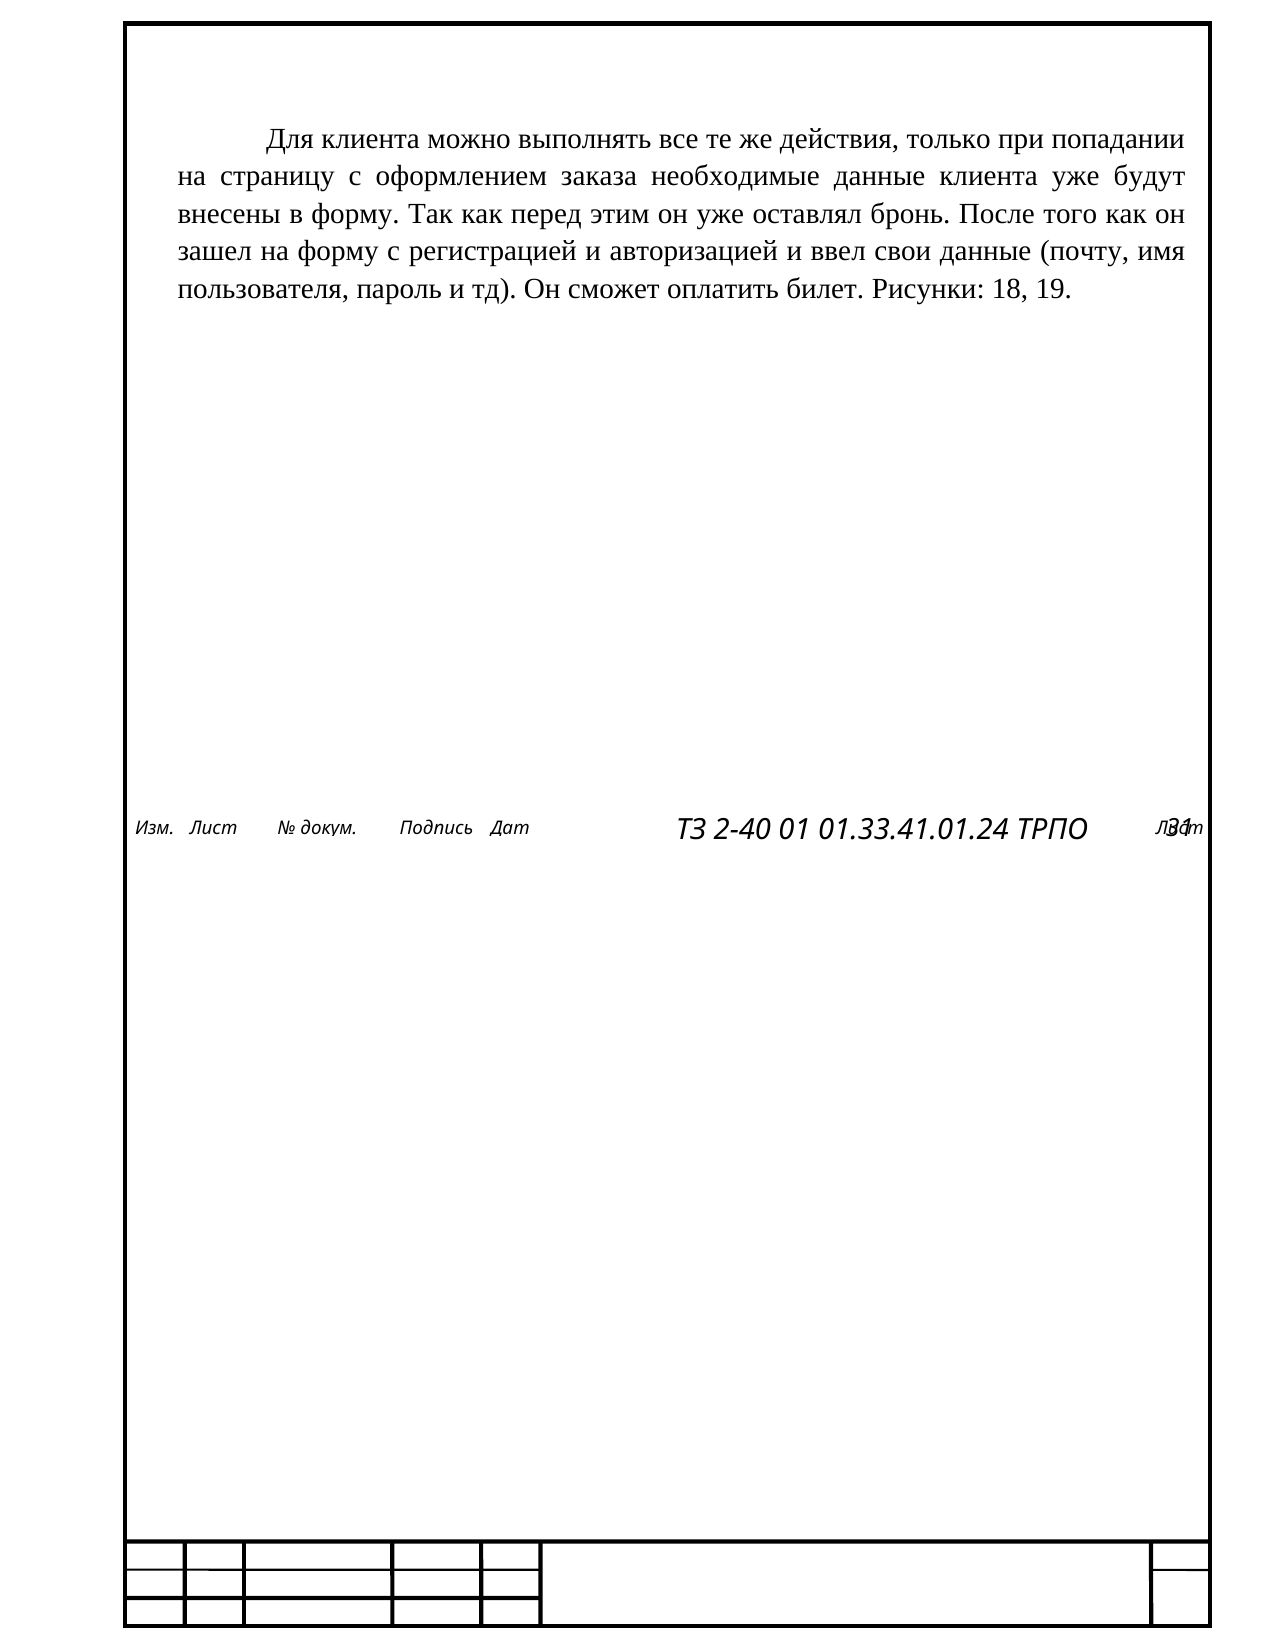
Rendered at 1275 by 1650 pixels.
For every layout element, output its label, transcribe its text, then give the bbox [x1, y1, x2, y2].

text Для клиента можно выполнять все те же действия, только при попадании на страницу с оформлением заказа необходимые данные клиента уже будут внесены в форму. Так как перед этим он уже оставлял бронь. После того как он зашел на форму с регистрацией и авторизацией и ввел свои данные (почту, имя пользователя, пароль и тд). Он сможет оплатить билет. Рисунки: 18, 19. [177, 118, 1186, 306]
